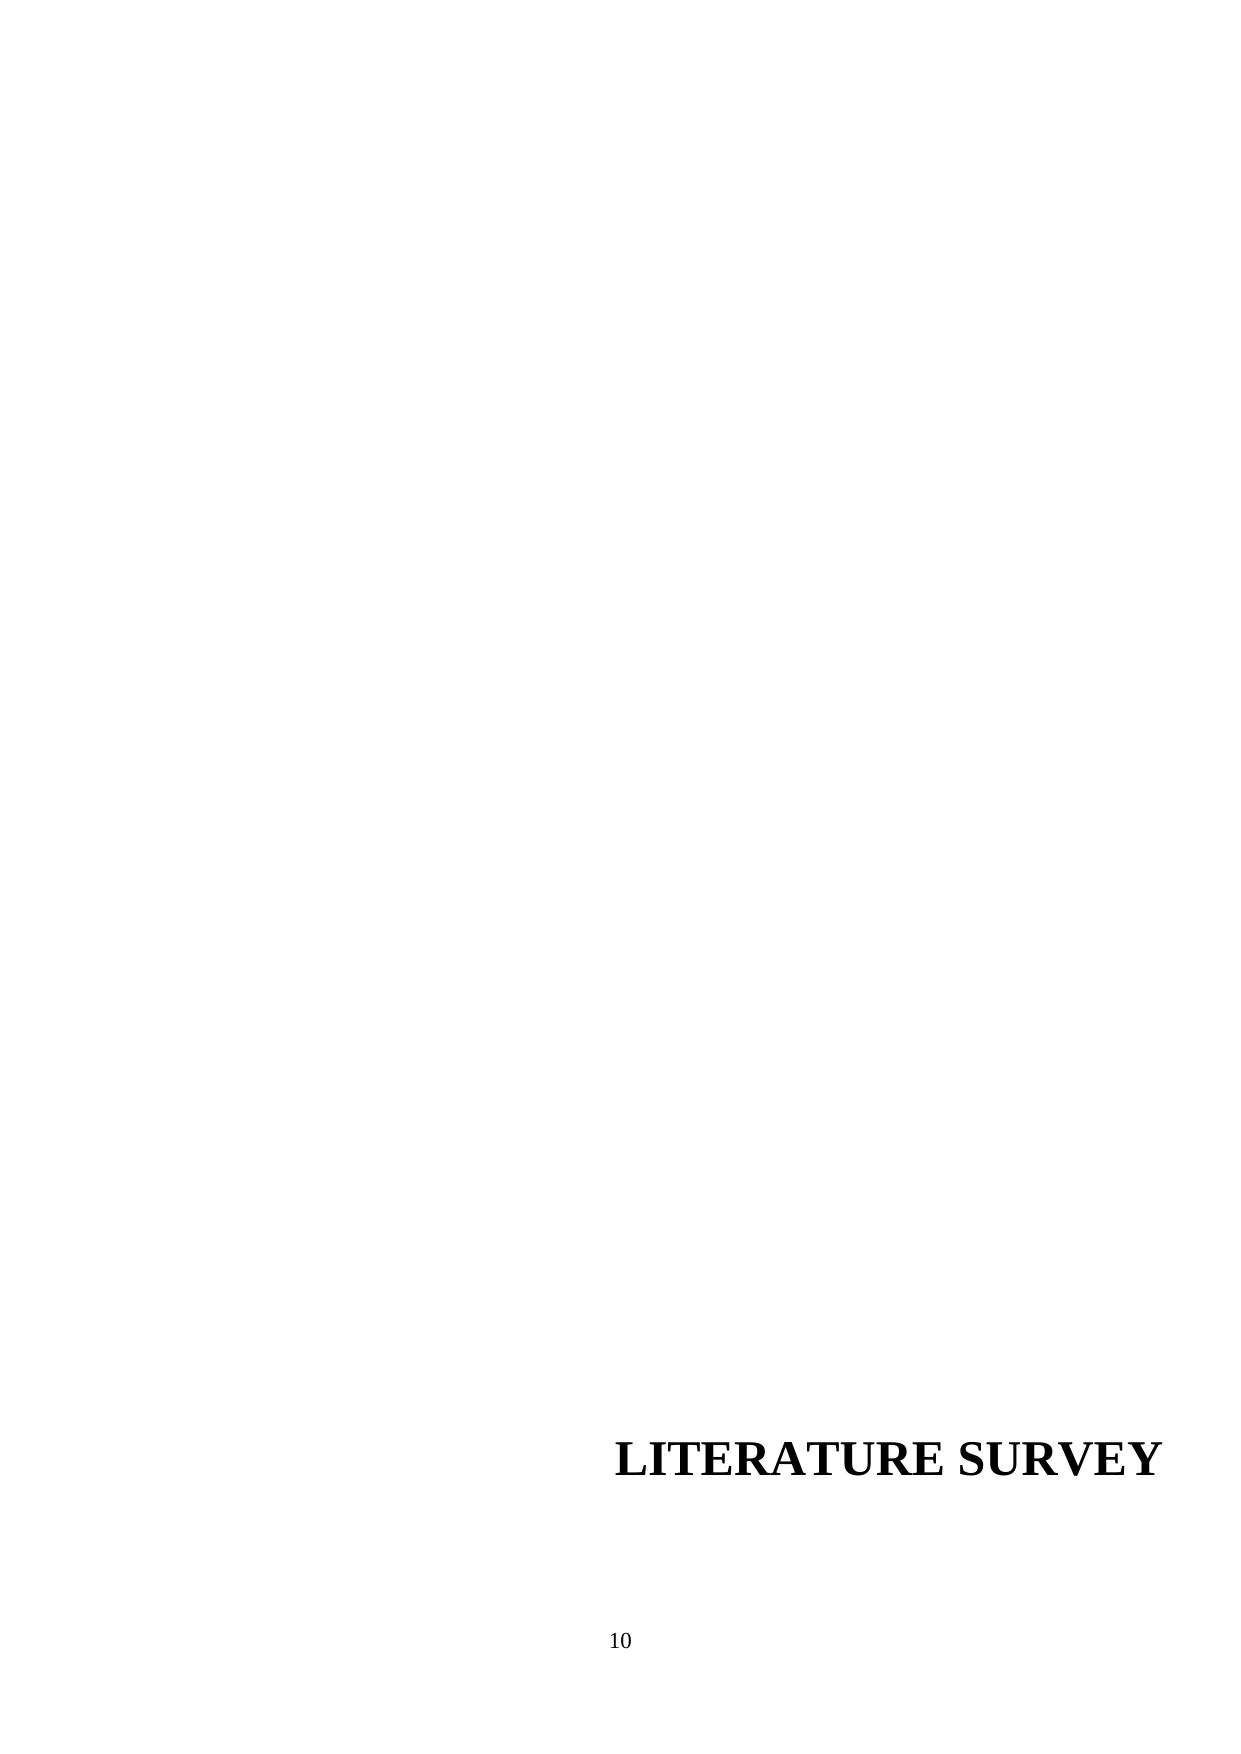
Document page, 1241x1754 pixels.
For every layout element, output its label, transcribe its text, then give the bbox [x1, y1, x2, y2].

text LITERATURE SURVEY [75, 1429, 1165, 1486]
